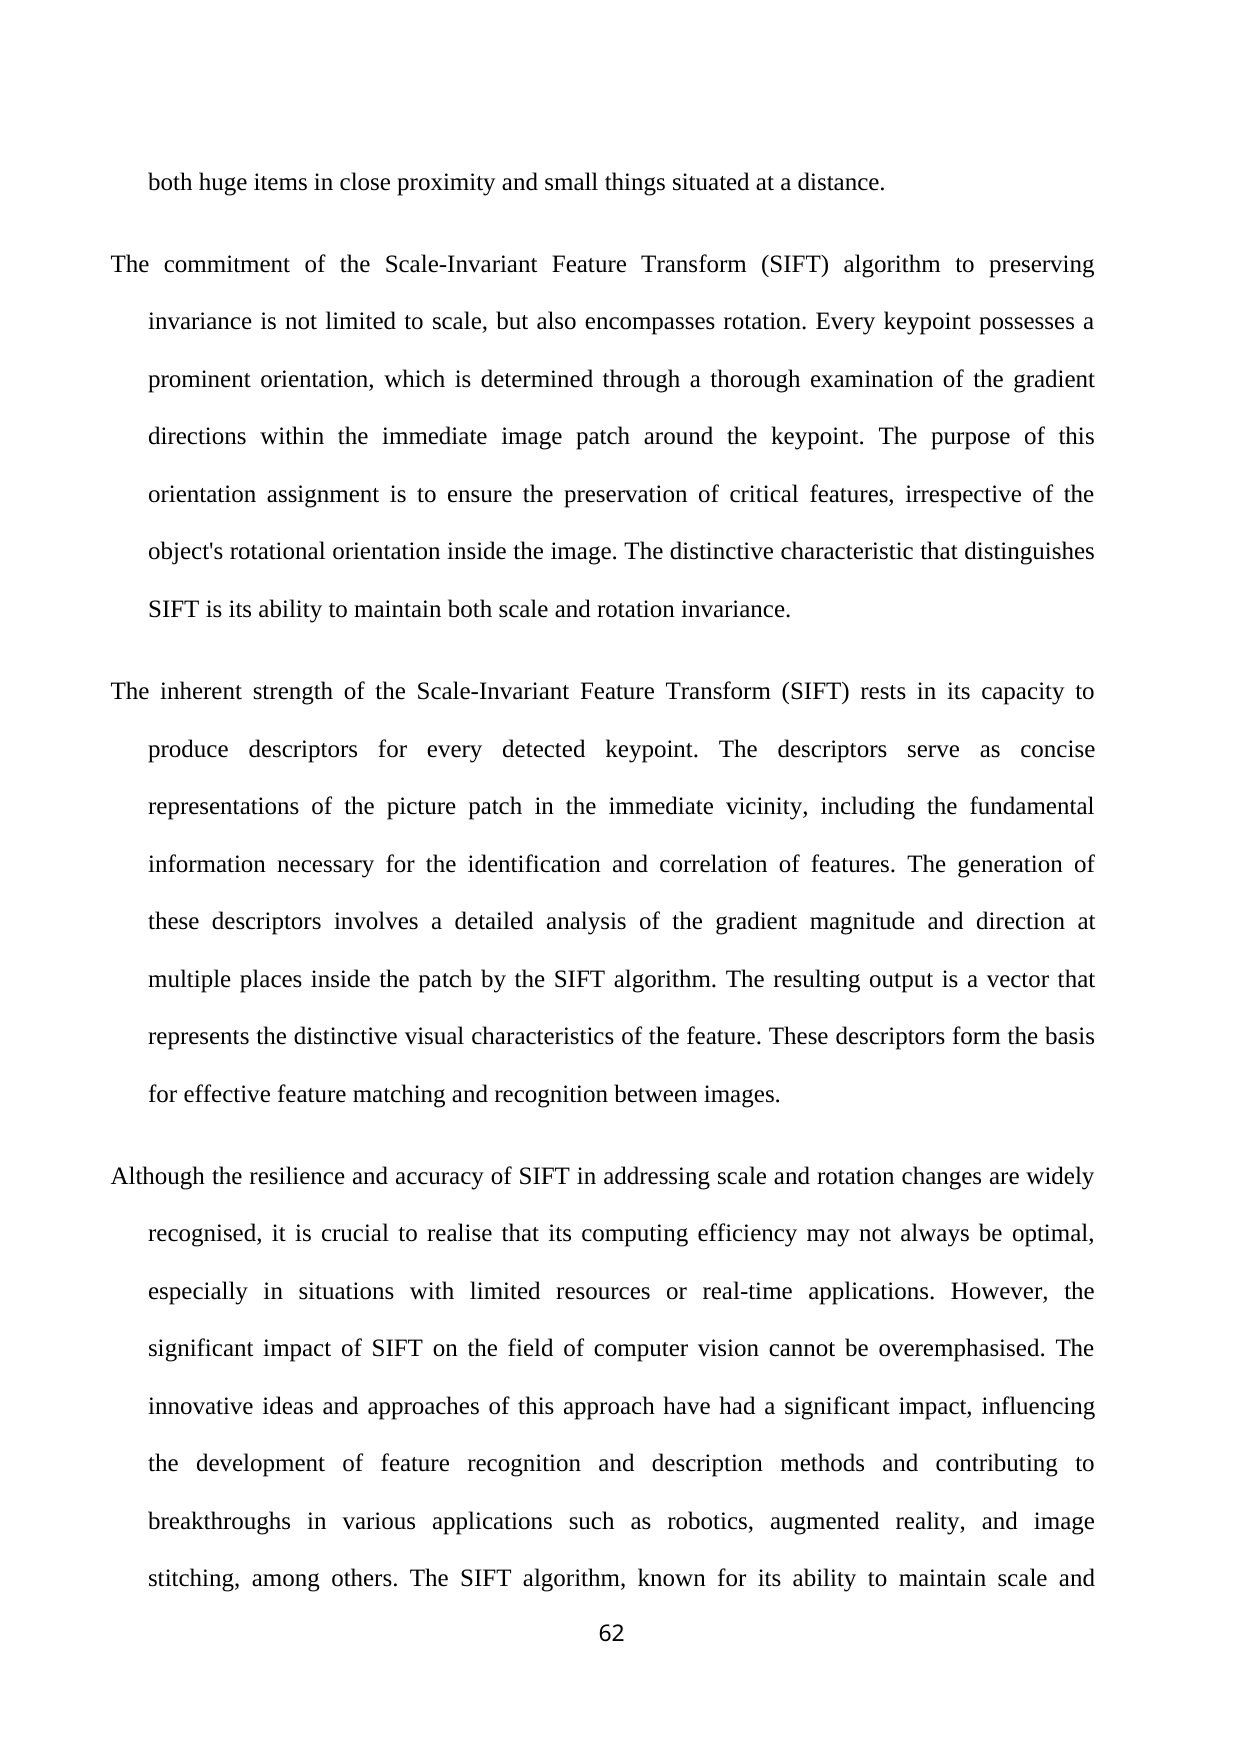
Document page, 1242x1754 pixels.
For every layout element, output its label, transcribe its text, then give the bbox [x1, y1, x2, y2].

text The commitment of the Scale-Invariant Feature Transform (SIFT) algorithm to preserving invariance is not limited to scale, but also encompasses rotation. Every keypoint possesses a prominent orientation, which is determined through a thorough examination of the gradient directions within the immediate image patch around the keypoint. The purpose of this orientation assignment is to ensure the preservation of critical features, irrespective of the object's rotational orientation inside the image. The distinctive characteristic that distinguishes SIFT is its ability to maintain both scale and rotation invariance. [110, 249, 1096, 623]
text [110, 167, 1096, 195]
text The inherent strength of the Scale-Invariant Feature Transform (SIFT) rests in its capacity to produce descriptors for every detected keypoint. The descriptors serve as concise representations of the picture patch in the immediate vicinity, including the fundamental information necessary for the identification and correlation of features. The generation of these descriptors involves a detailed analysis of the gradient magnitude and direction at multiple places inside the patch by the SIFT algorithm. The resulting output is a vector that represents the distinctive visual characteristics of the feature. These descriptors form the basis for effective feature matching and recognition between images. [110, 676, 1096, 1107]
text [110, 1161, 1096, 1592]
